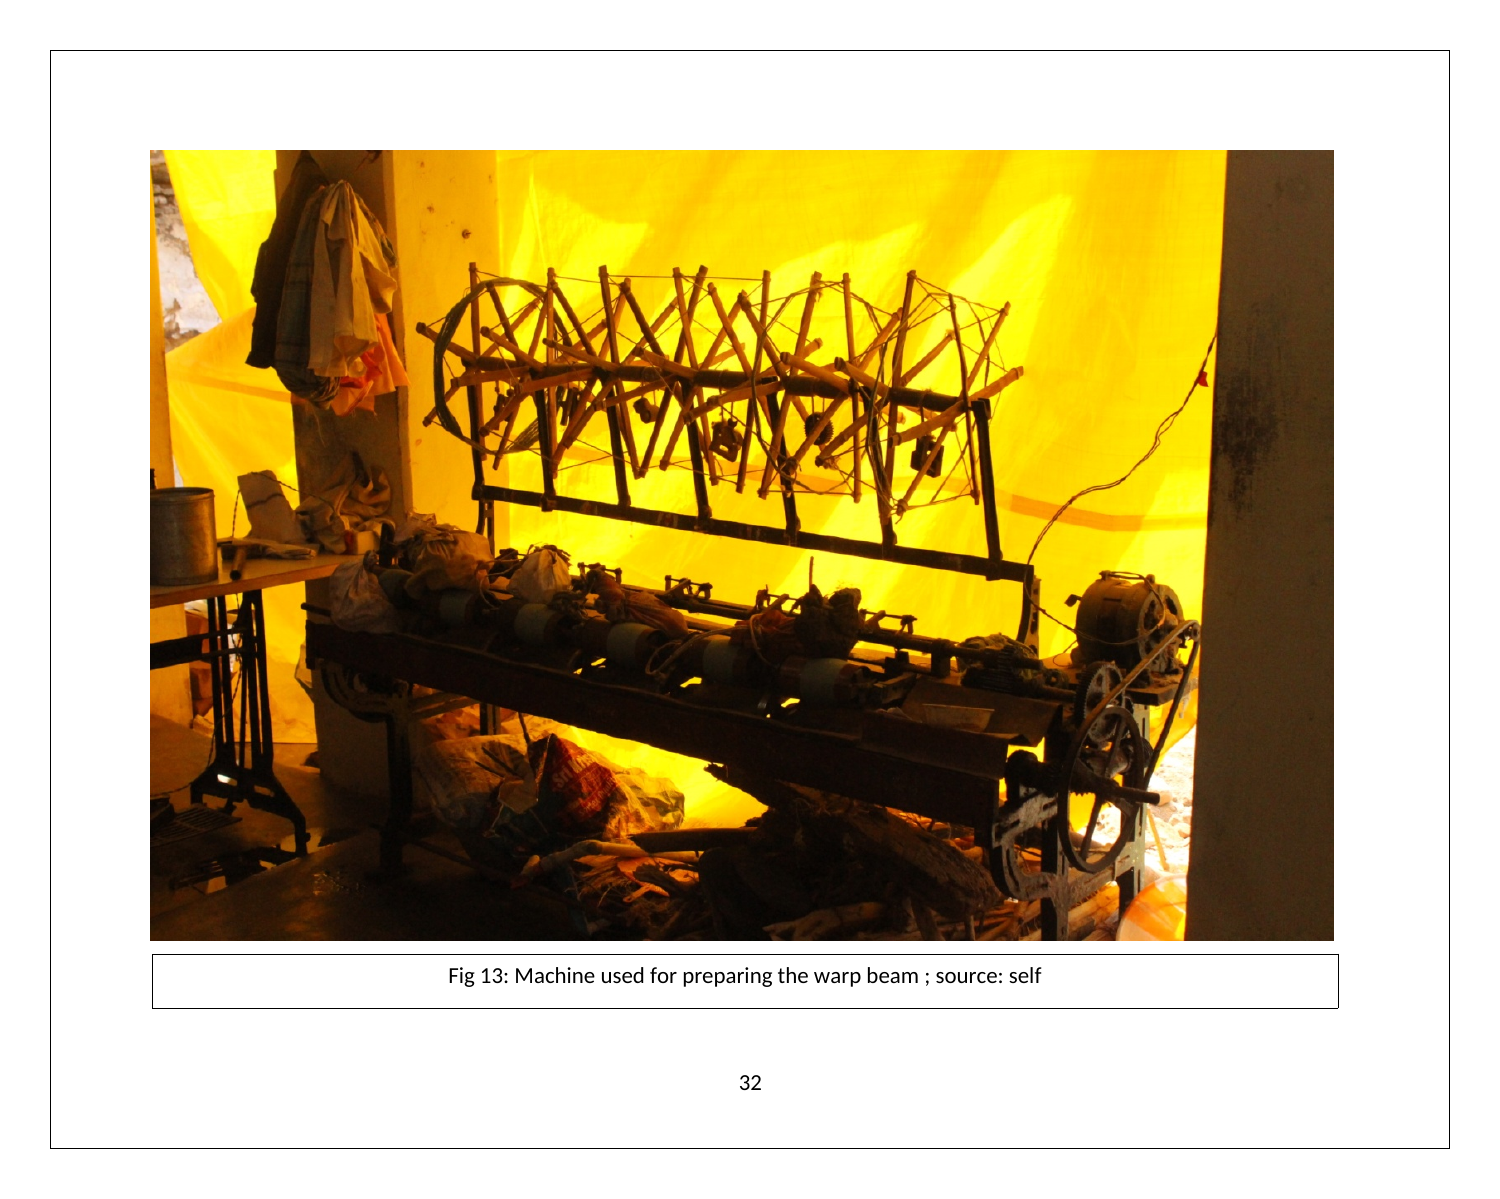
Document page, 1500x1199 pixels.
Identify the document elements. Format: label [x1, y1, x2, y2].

picture [150, 150, 1334, 941]
